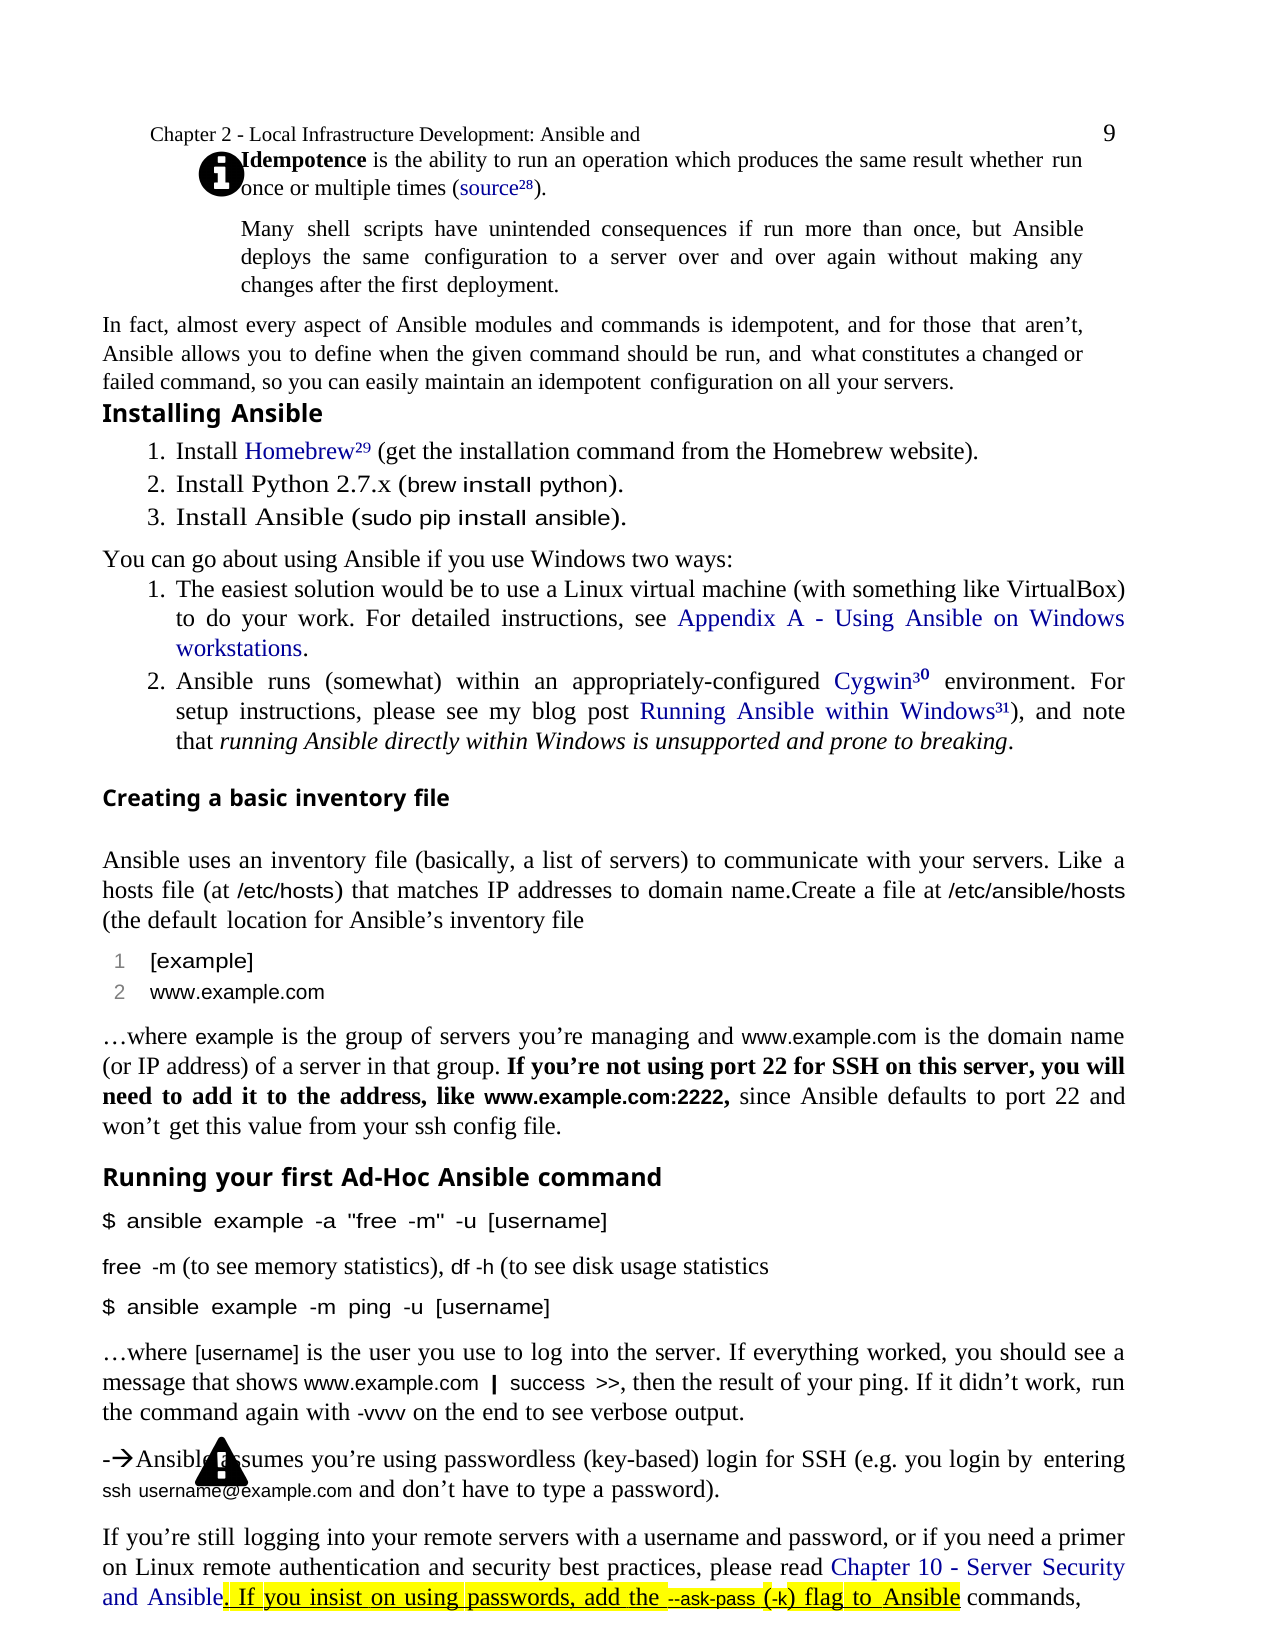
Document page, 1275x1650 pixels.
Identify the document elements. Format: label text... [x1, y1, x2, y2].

text Many shell scripts have unintended consequences if run more than once, but Ansible deploys the same configuration to a server over and over again without making any changes after the first deployment. [241, 214, 1084, 297]
list Install Homebrew²⁹ (get the installation command from the Homebrew website). [147, 436, 1137, 465]
text $ ansible example -a "free -m" -u [username] [102, 1209, 1137, 1233]
subtitle Installing Ansible [102, 396, 1137, 430]
list The easiest solution would be to use a Linux virtual machine (with something like VirtualBox) to do your work. For detailed instructions, see Appendix A - Using Ansible on Windows workstations. [147, 574, 1126, 662]
text Idempotence is the ability to run an operation which produces the same result whether run once or multiple times (source²⁸). [252, 146, 1084, 200]
picture [191, 144, 252, 204]
text You can go about using Ansible if you use Windows two ways: [102, 544, 1126, 572]
text -Ansible assumes you’re using passwordless (key-based) login for SSH (e.g. you login by entering ssh username@example.com and don’t have to type a password). [102, 1444, 1126, 1503]
text …where example is the group of servers you’re managing and www.example.com is the domain name (or IP address) of a server in that group. If you’re not using port 22 for SSH on this server, you will need to add it to the address, like www.example.com:2222, since Ansible defaults to port 22 and won’t get this value from your ssh config file. [102, 1021, 1126, 1140]
list Ansible runs (somewhat) within an appropriately-configured Cygwin³⁰ environment. For setup instructions, please see my blog post Running Ansible within Windows³¹), and note that running Ansible directly within Windows is unsupported and prone to breaking. [147, 666, 1125, 755]
list Install Python 2.7.x (brew install python). [147, 469, 1137, 498]
text In fact, almost every aspect of Ansible modules and commands is idempotent, and for those that aren’t, Ansible allows you to define when the given command should be run, and what constitutes a changed or failed command, so you can easily maintain an idempotent configuration on all your servers. [102, 311, 1084, 394]
text …where [username] is the user you use to log into the server. If everything worked, you should see a message that shows www.example.com | success >>, then the result of your ping. If it didn’t work, run the command again with -vvvv on the end to see verbose output. [102, 1337, 1126, 1426]
text free -m (to see memory statistics), df -h (to see disk usage statistics [102, 1251, 1126, 1279]
text $ ansible example -m ping -u [username] [102, 1295, 1137, 1319]
subtitle Creating a basic inventory file [102, 782, 1137, 814]
subtitle Running your first Ad-Hoc Ansible command [102, 1159, 1137, 1193]
text Ansible uses an inventory file (basically, a list of servers) to communicate with your servers. Like a hosts file (at /etc/hosts) that matches IP addresses to domain name.Create a file at /etc/ansible/hosts (the default location for Ansible’s inventory file [102, 845, 1126, 934]
list Install Ansible (sudo pip install ansible). [147, 502, 1137, 531]
list www.example.com [113, 979, 1137, 1003]
text If you’re still logging into your remote servers with a username and password, or if you need a primer on Linux remote authentication and security best practices, please read Chapter 10 - Server Security and Ansible. If you insist on using passwords, add the --ask-pass (-k) flag to Ansible commands, [102, 1522, 1126, 1611]
list [example] [113, 949, 1137, 973]
picture [191, 1431, 252, 1492]
